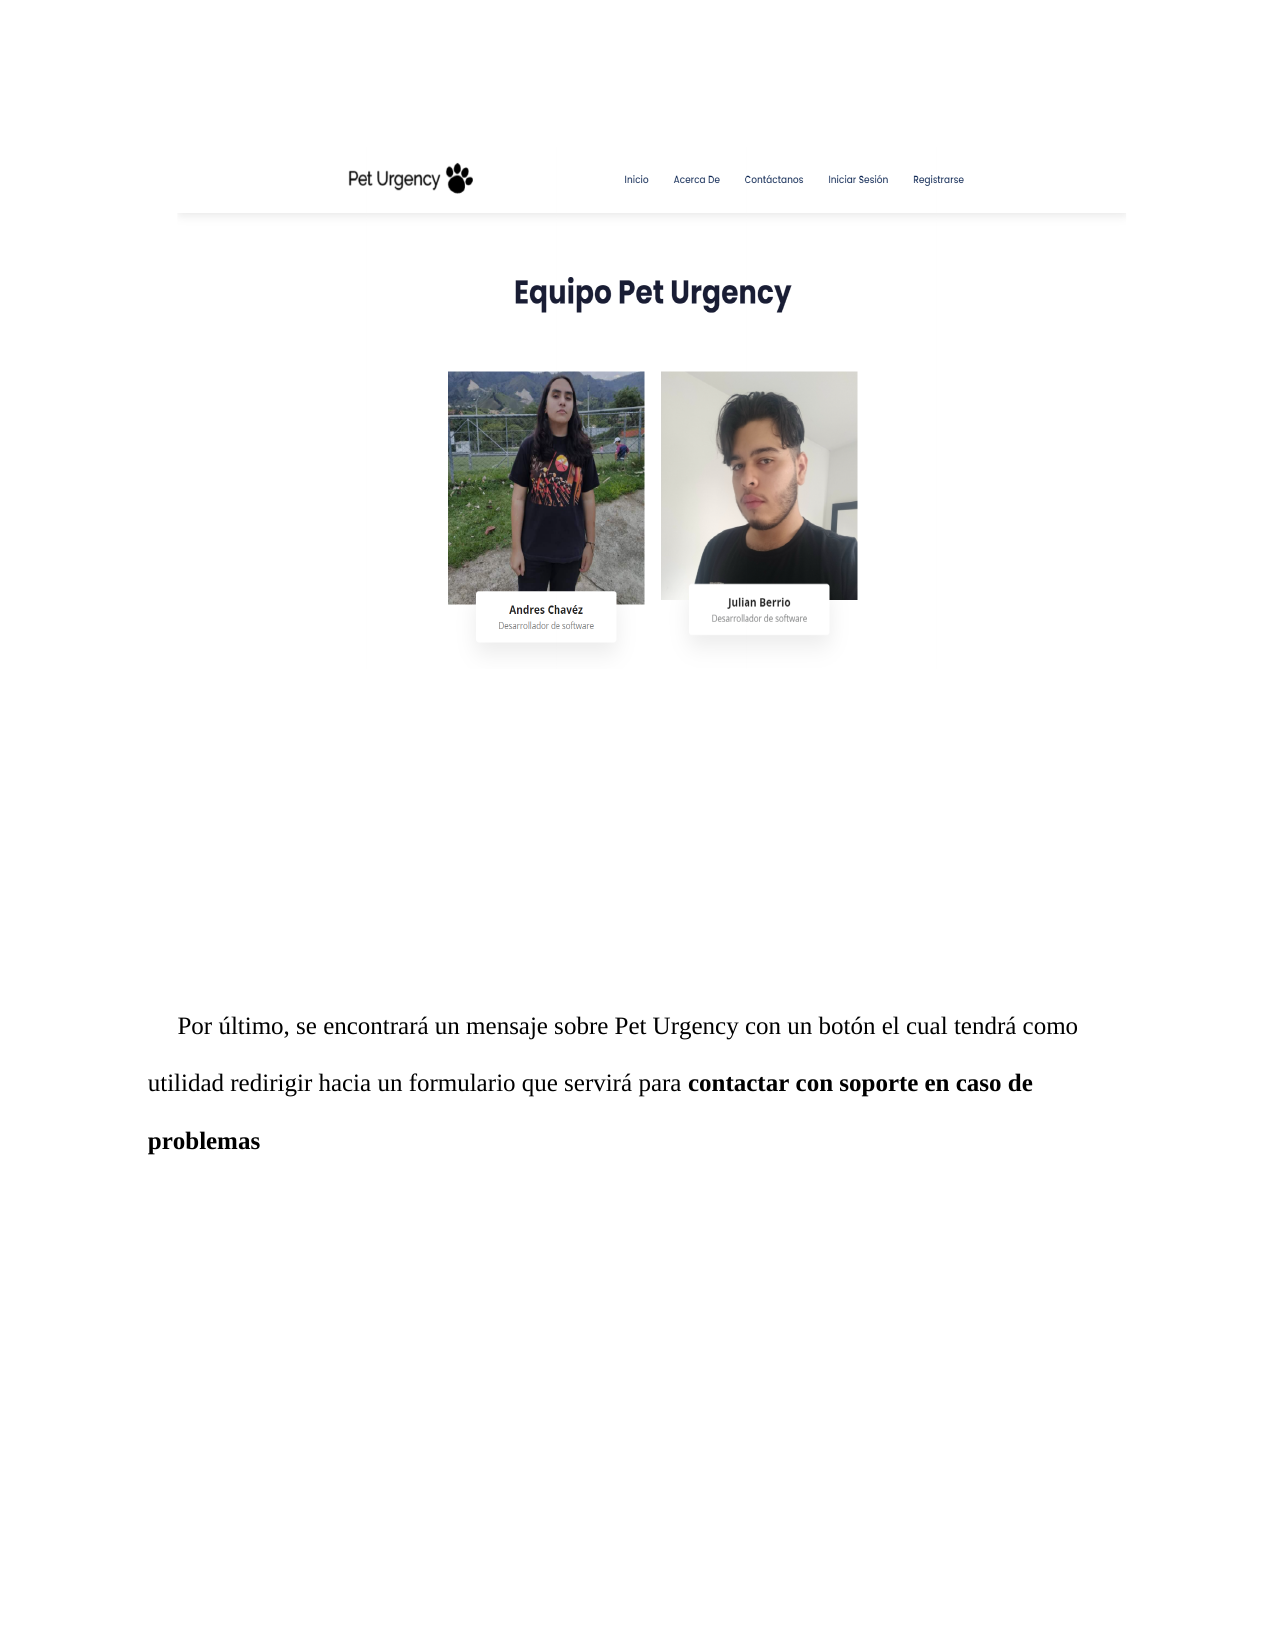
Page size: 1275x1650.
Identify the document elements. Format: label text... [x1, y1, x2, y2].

text Por último, se encontrará un mensaje sobre Pet Urgency con un botón el cual tendrá como utilidad redirigir hacia un formulario que servirá para contactar con soporte en caso de problemas [148, 1011, 1127, 1155]
picture [177, 147, 1127, 669]
